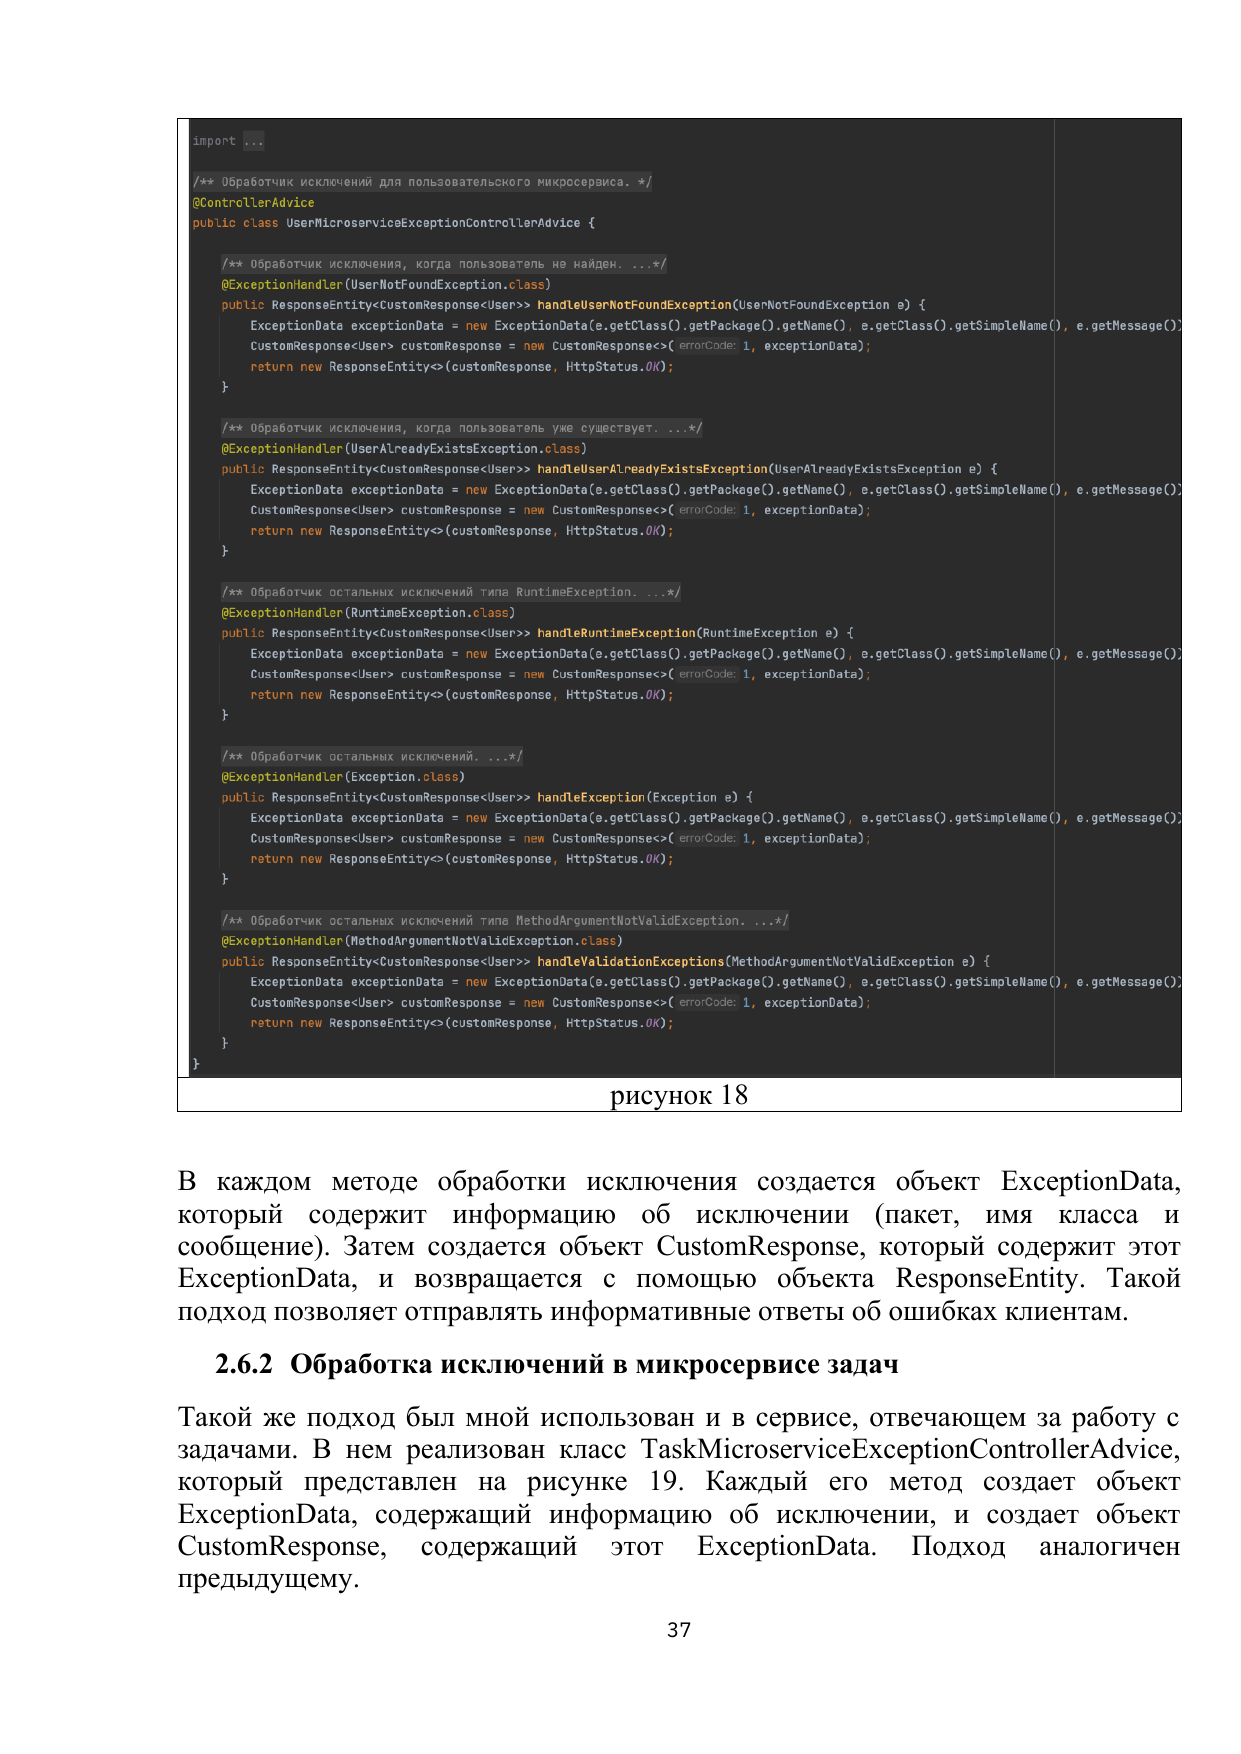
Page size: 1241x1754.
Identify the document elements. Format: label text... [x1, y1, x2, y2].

table_cell рисунок 18 [178, 1078, 1181, 1111]
list Обработка исключений в микросервисе задач [215, 1347, 1181, 1379]
text В каждом методе обработки исключения создается объект ExceptionData, который содержит информацию об исключении (пакет, имя класса и сообщение). Затем создается объект CustomResponse, который содержит этот ExceptionData, и возвращается с помощью объекта ResponseEntity. Такой подход позволяет отправлять информативные ответы об ошибках клиентам. [177, 1165, 1181, 1326]
picture [188, 119, 1182, 1078]
table_header [178, 119, 188, 1077]
text Такой же подход был мной использован и в сервисе, отвечающем за работу с задачами. В нем реализован класс TaskMicroserviceExceptionControllerAdvice, который представлен на рисунке 19. Каждый его метод создает объект ExceptionData, содержащий информацию об исключении, и создает объект CustomResponse, содержащий этот ExceptionData. Подход аналогичен предыдущему. [177, 1400, 1181, 1594]
